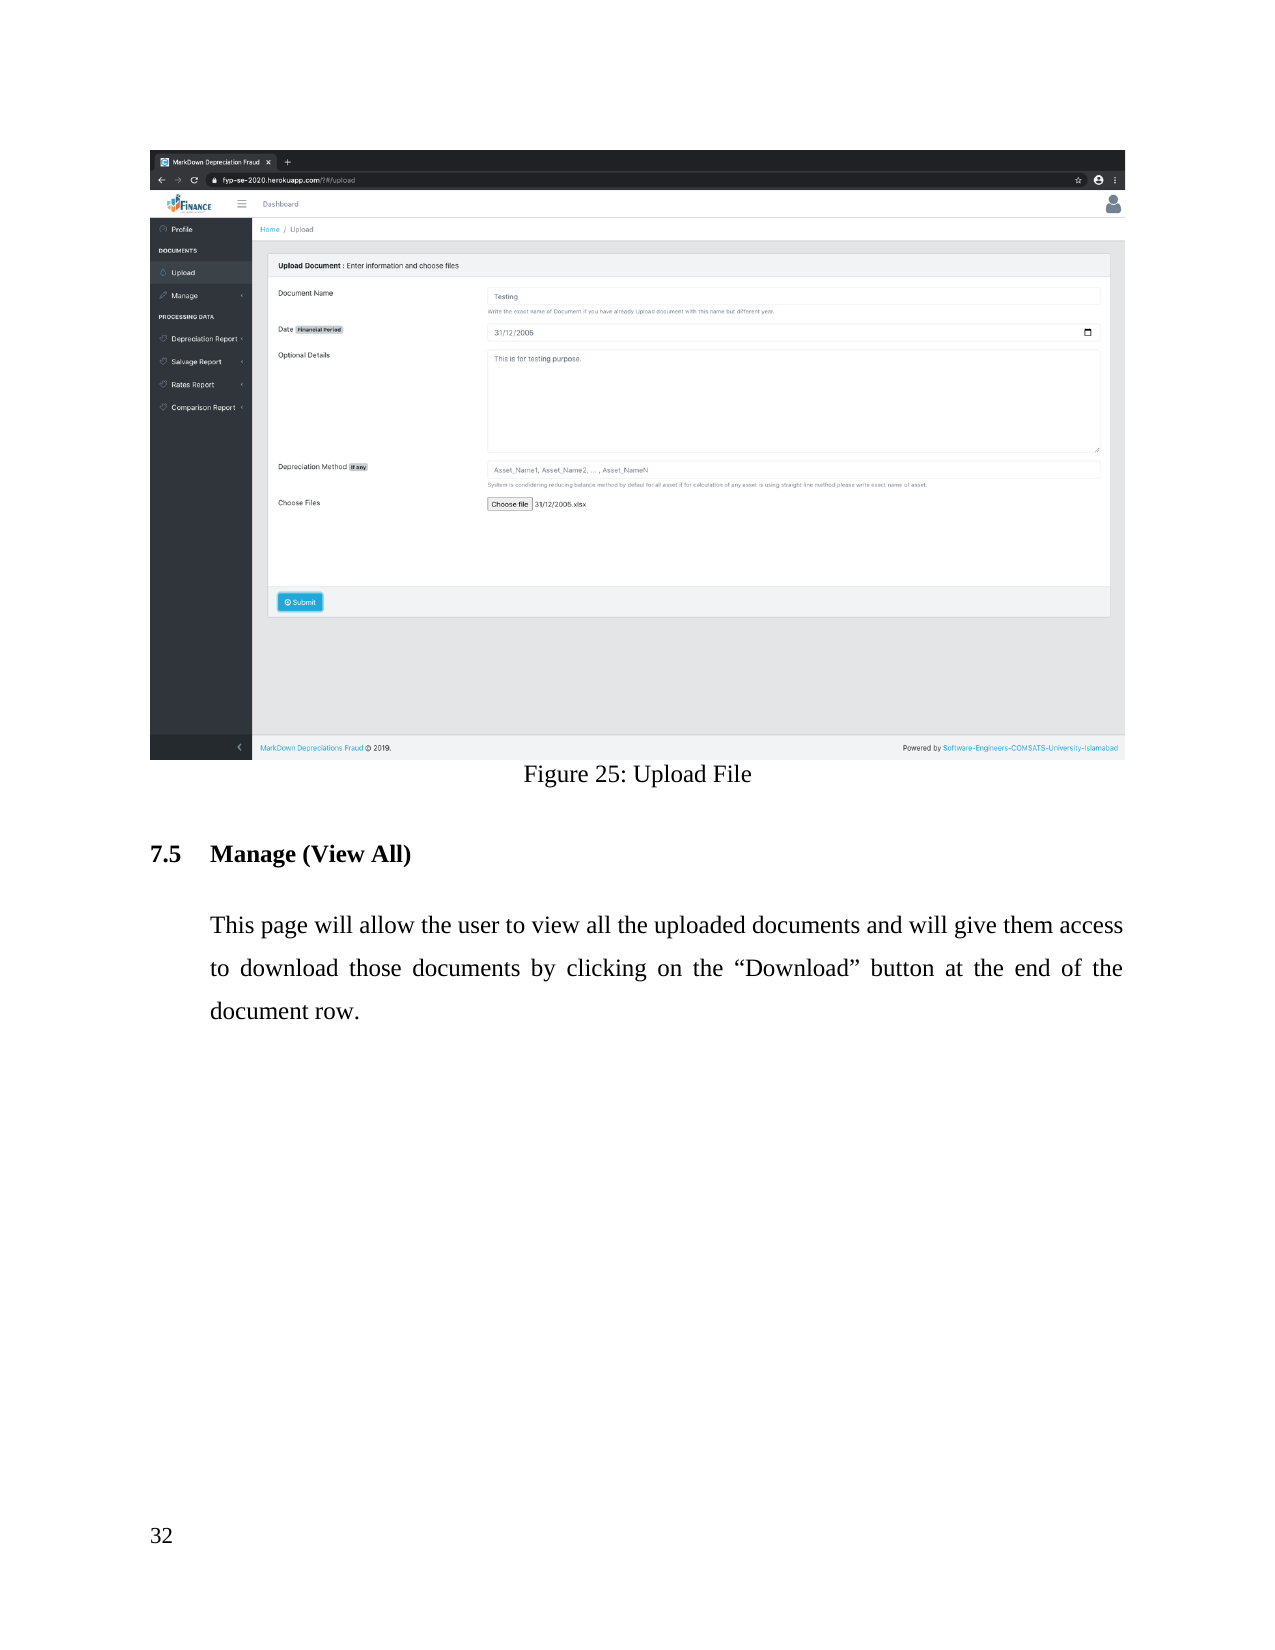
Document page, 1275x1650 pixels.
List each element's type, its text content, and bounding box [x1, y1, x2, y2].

picture [150, 150, 1125, 760]
text Figure 25: Upload File [150, 760, 1125, 788]
text This page will allow the user to view all the uploaded documents and will give them access to download those documents by clicking on the “Download” button at the end of the document row. [210, 910, 1125, 1025]
subtitle Manage (View All) [150, 839, 1125, 868]
